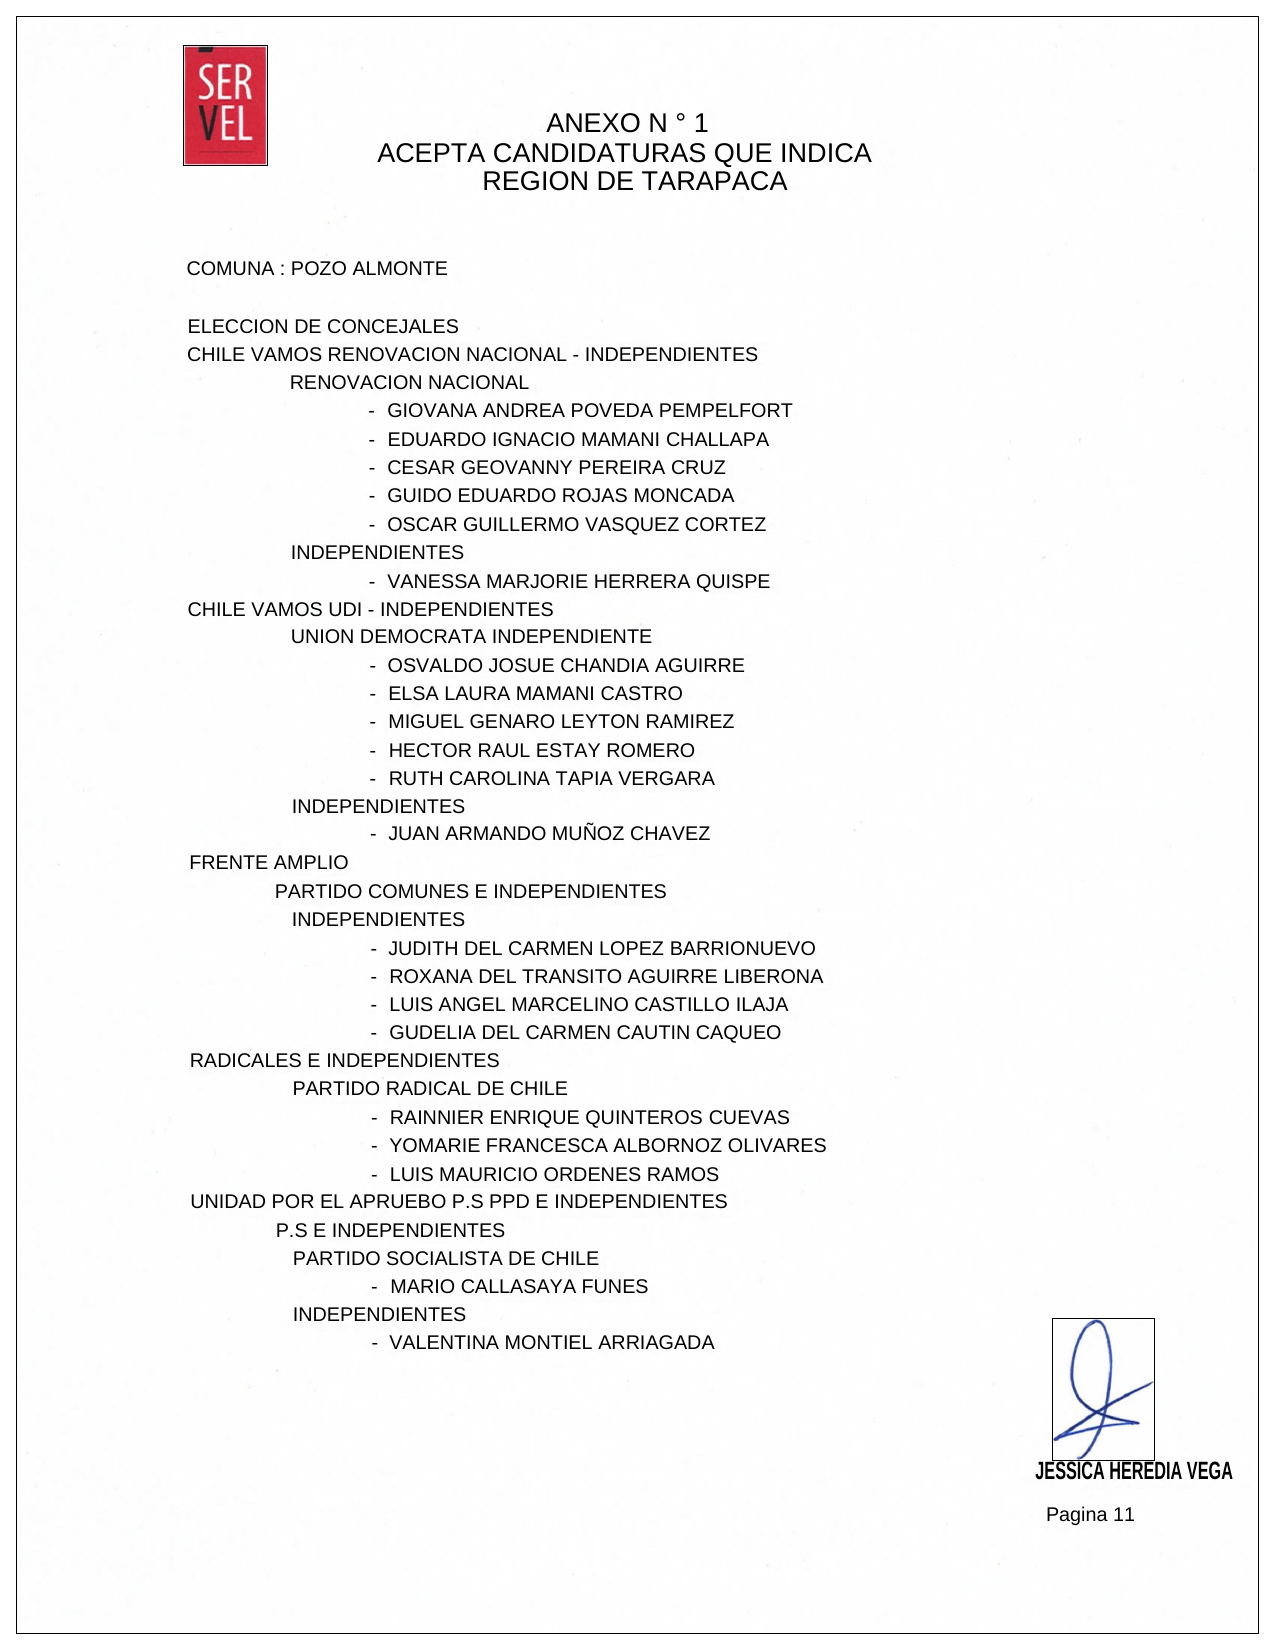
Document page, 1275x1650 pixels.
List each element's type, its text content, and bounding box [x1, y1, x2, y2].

text COMUNA : POZO ALMONTE ELECCION DE CONCEJALES [186, 223, 461, 337]
text CHILE VAMOS RENOVACION NACIONAL - INDEPENDIENTES RENOVACION NACIONAL [187, 343, 761, 394]
list JUAN ARMANDO MUÑOZ CHAVEZ [370, 823, 1233, 845]
list EDUARDO IGNACIO MAMANI CHALLAPA [368, 428, 1233, 451]
text ACEPTA CANDIDATURAS QUE INDICA REGION DE TARAPACA [377, 140, 874, 196]
text P.S E INDEPENDIENTES [276, 1219, 1233, 1241]
list MIGUEL GENARO LEYTON RAMIREZ [369, 710, 1233, 733]
list OSCAR GUILLERMO VASQUEZ CORTEZ INDEPENDIENTES [291, 513, 767, 564]
list OSVALDO JOSUE CHANDIA AGUIRRE [369, 653, 1233, 676]
text ANEXO N ° 1 [546, 109, 1233, 139]
text PARTIDO RADICAL DE CHILE [292, 1078, 1233, 1100]
list JUDITH DEL CARMEN LOPEZ BARRIONUEVO [370, 936, 1233, 959]
list HECTOR RAUL ESTAY ROMERO [369, 739, 1233, 761]
list GUDELIA DEL CARMEN CAUTIN CAQUEO RADICALES E INDEPENDIENTES [189, 1021, 782, 1072]
text FRENTE AMPLIO [189, 851, 1233, 873]
list GUIDO EDUARDO ROJAS MONCADA [369, 484, 1233, 507]
list LUIS ANGEL MARCELINO CASTILLO ILAJA [370, 992, 1233, 1015]
list VALENTINA MONTIEL ARRIAGADA [371, 1331, 1233, 1354]
list RAINNIER ENRIQUE QUINTEROS CUEVAS [371, 1106, 1233, 1129]
text Pagina 11 [1046, 1502, 1233, 1525]
list CESAR GEOVANNY PEREIRA CRUZ [369, 456, 1233, 479]
list VANESSA MARJORIE HERRERA QUISPE CHILE VAMOS UDI - INDEPENDIENTES [187, 570, 771, 620]
list RUTH CAROLINA TAPIA VERGARA INDEPENDIENTES [292, 767, 715, 817]
text UNION DEMOCRATA INDEPENDIENTE [291, 626, 1233, 648]
list LUIS MAURICIO ORDENES RAMOS UNIDAD POR EL APRUEBO P.S PPD E INDEPENDIENTES [190, 1162, 728, 1213]
list ROXANA DEL TRANSITO AGUIRRE LIBERONA [370, 964, 1233, 987]
list YOMARIE FRANCESCA ALBORNOZ OLIVARES [371, 1134, 1233, 1157]
list ELSA LAURA MAMANI CASTRO [369, 682, 1233, 704]
text PARTIDO COMUNES E INDEPENDIENTES INDEPENDIENTES [274, 880, 669, 931]
picture [17, 17, 1258, 1633]
text PARTIDO SOCIALISTA DE CHILE [293, 1247, 1233, 1269]
list MARIO CALLASAYA FUNES INDEPENDIENTES [293, 1275, 649, 1326]
subtitle JESSICA HEREDIA VEGA [1035, 1456, 1233, 1484]
list GIOVANA ANDREA POVEDA PEMPELFORT [368, 399, 1233, 422]
